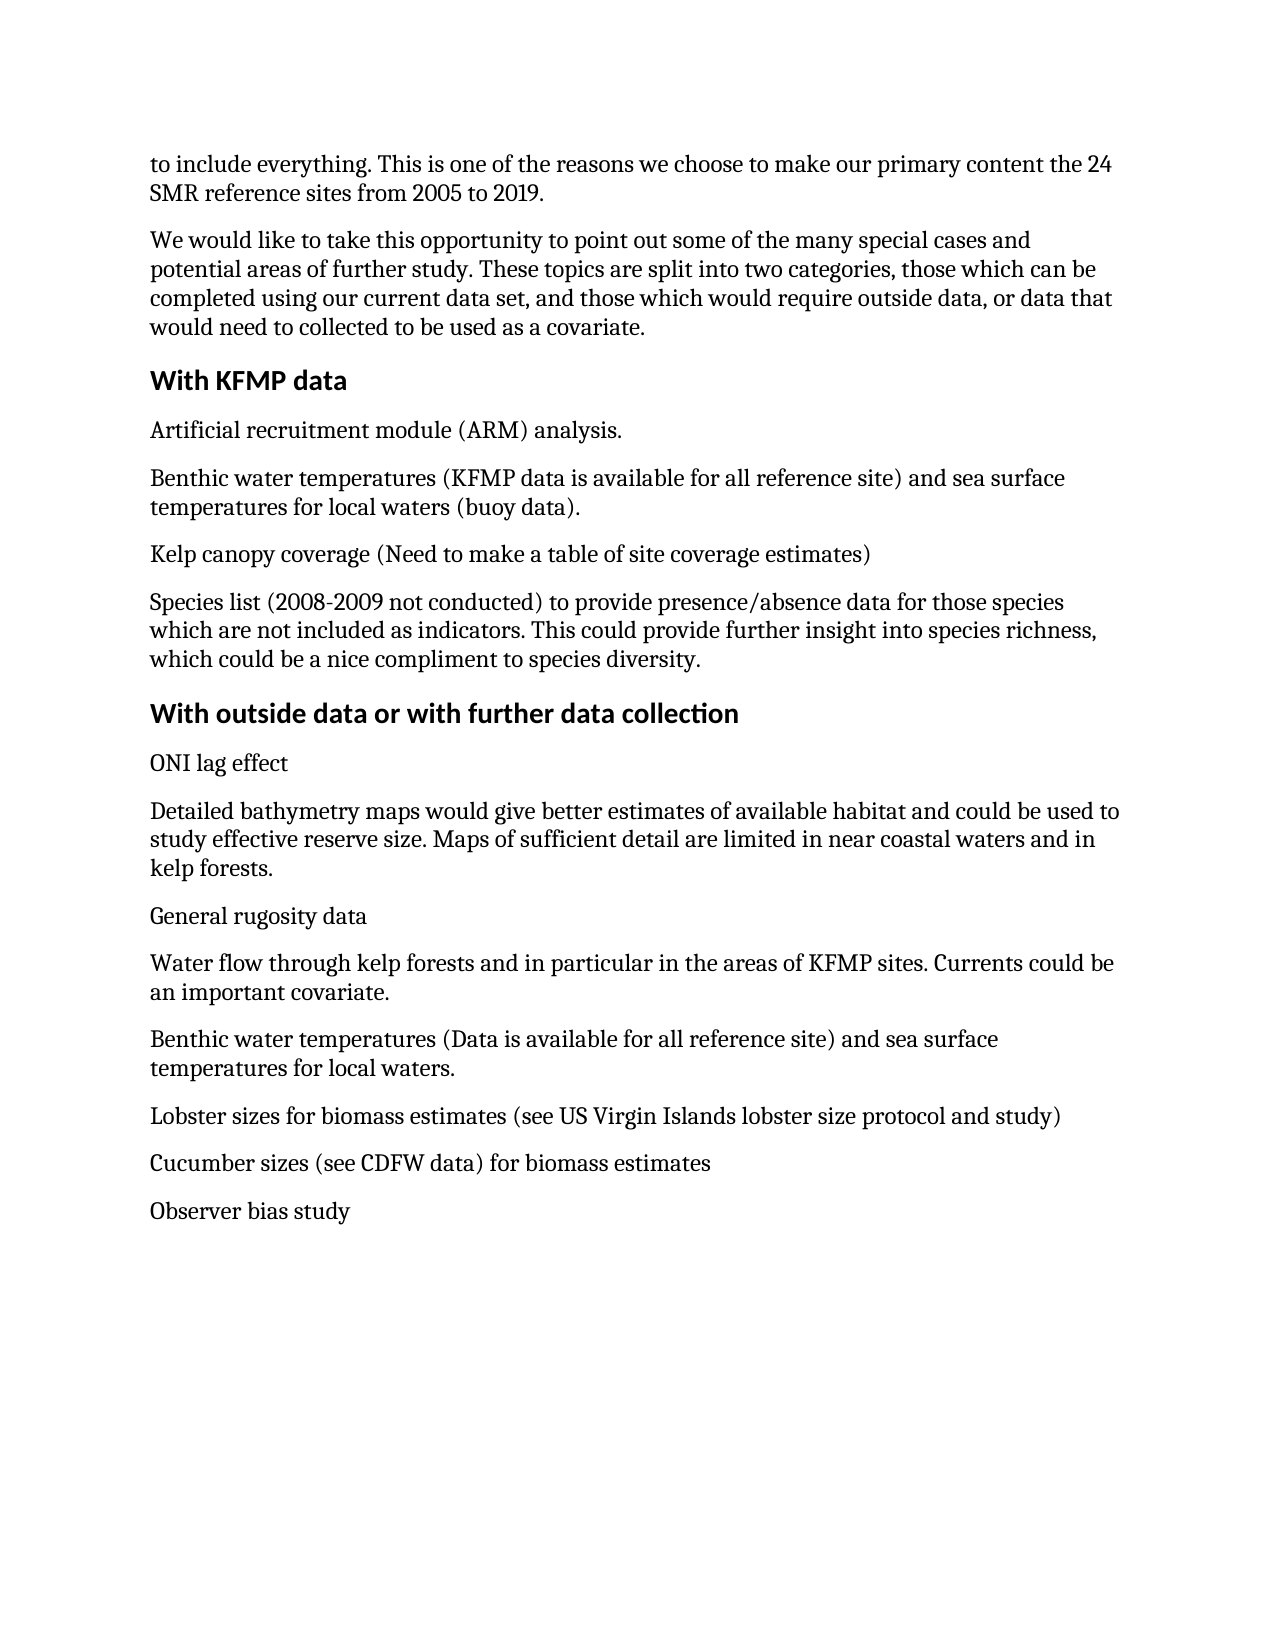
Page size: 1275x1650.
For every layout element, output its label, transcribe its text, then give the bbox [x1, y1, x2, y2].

text Observer bias study [150, 1197, 1125, 1225]
text Benthic water temperatures (Data is available for all reference site) and sea surface temperatures for local waters. [150, 1025, 1125, 1083]
text Cucumber sizes (see CDFW data) for biomass estimates [150, 1149, 1125, 1178]
text Artificial recruitment module (ARM) analysis. [150, 416, 1125, 445]
subtitle With outside data or with further data collection [150, 695, 1125, 730]
text We would like to take this opportunity to point out some of the many special cases and potential areas of further study. These topics are split into two categories, those which can be completed using our current data set, and those which would require outside data, or data that would need to collected to be used as a covariate. [150, 226, 1125, 341]
text ONI lag effect [150, 749, 1125, 778]
text Water flow through kelp forests and in particular in the areas of KFMP sites. Currents could be an important covariate. [150, 949, 1125, 1007]
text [150, 150, 1125, 207]
text General rugosity data [150, 902, 1125, 930]
text Species list (2008-2009 not conducted) to provide presence/absence data for those species which are not included as indicators. This could provide further insight into species richness, which could be a nice compliment to species diversity. [150, 588, 1125, 674]
text Kelp canopy coverage (Need to make a table of site coverage estimates) [150, 540, 1125, 569]
subtitle With KFMP data [150, 362, 1125, 398]
text Lobster sizes for biomass estimates (see US Virgin Islands lobster size protocol and study) [150, 1102, 1125, 1130]
text Benthic water temperatures (KFMP data is available for all reference site) and sea surface temperatures for local waters (buoy data). [150, 464, 1125, 521]
text Detailed bathymetry maps would give better estimates of available habitat and could be used to study effective reserve size. Maps of sufficient detail are limited in near coastal waters and in kelp forests. [150, 797, 1125, 883]
